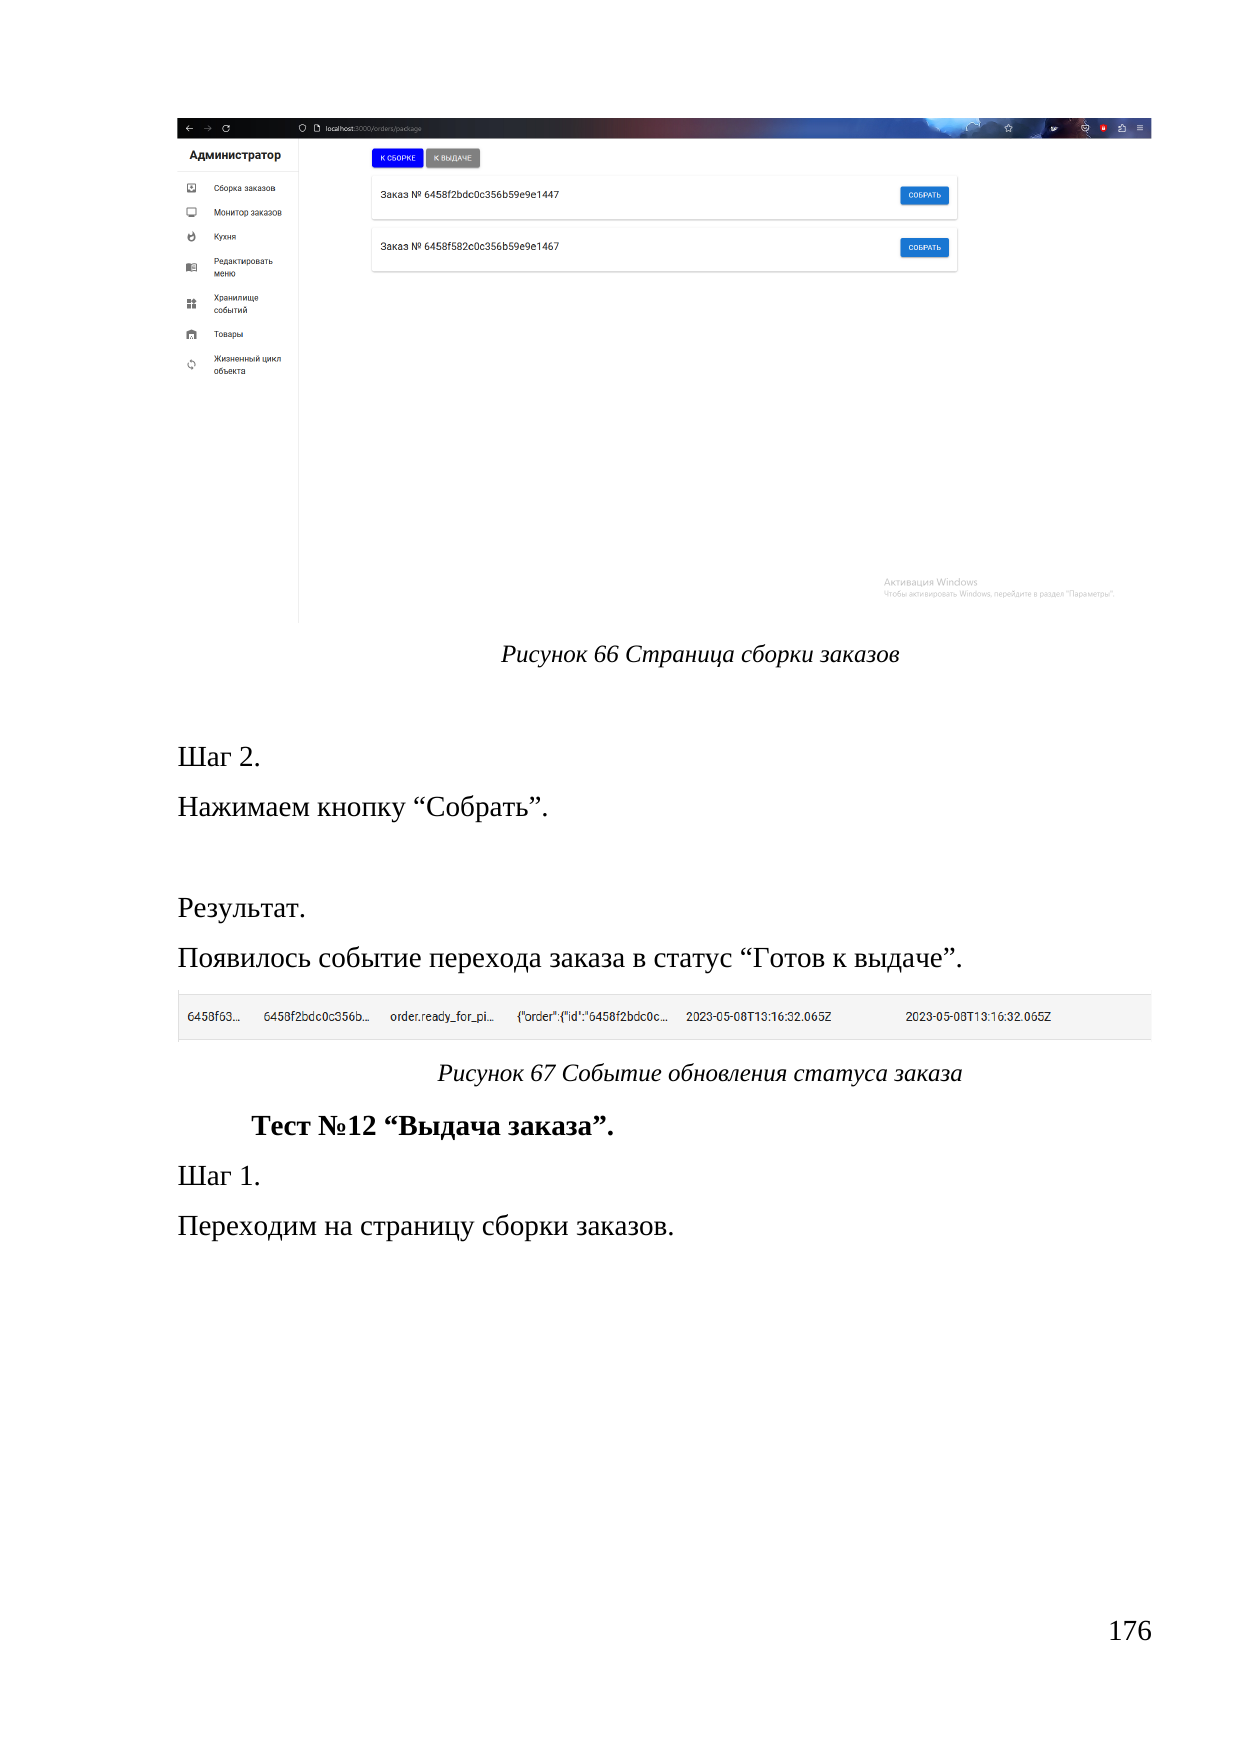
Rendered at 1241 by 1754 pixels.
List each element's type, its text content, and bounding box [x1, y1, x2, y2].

text Рисунок 67 Событие обновления статуса заказа [177, 1058, 1152, 1087]
text Нажимаем кнопку “Собрать”. [177, 789, 1152, 823]
subtitle Тест №12 “Выдача заказа”. [177, 1108, 1152, 1141]
text Появилось событие перехода заказа в статус “Готов к выдаче”. [177, 941, 1152, 974]
text Шаг 2. [177, 739, 1152, 773]
text Шаг 1. [177, 1158, 1152, 1192]
text Рисунок 66 Страница сборки заказов [177, 639, 1152, 668]
picture [177, 118, 1152, 623]
text Переходим на страницу сборки заказов. [177, 1208, 1152, 1242]
picture [177, 990, 1152, 1042]
text Результат. [177, 890, 1152, 924]
